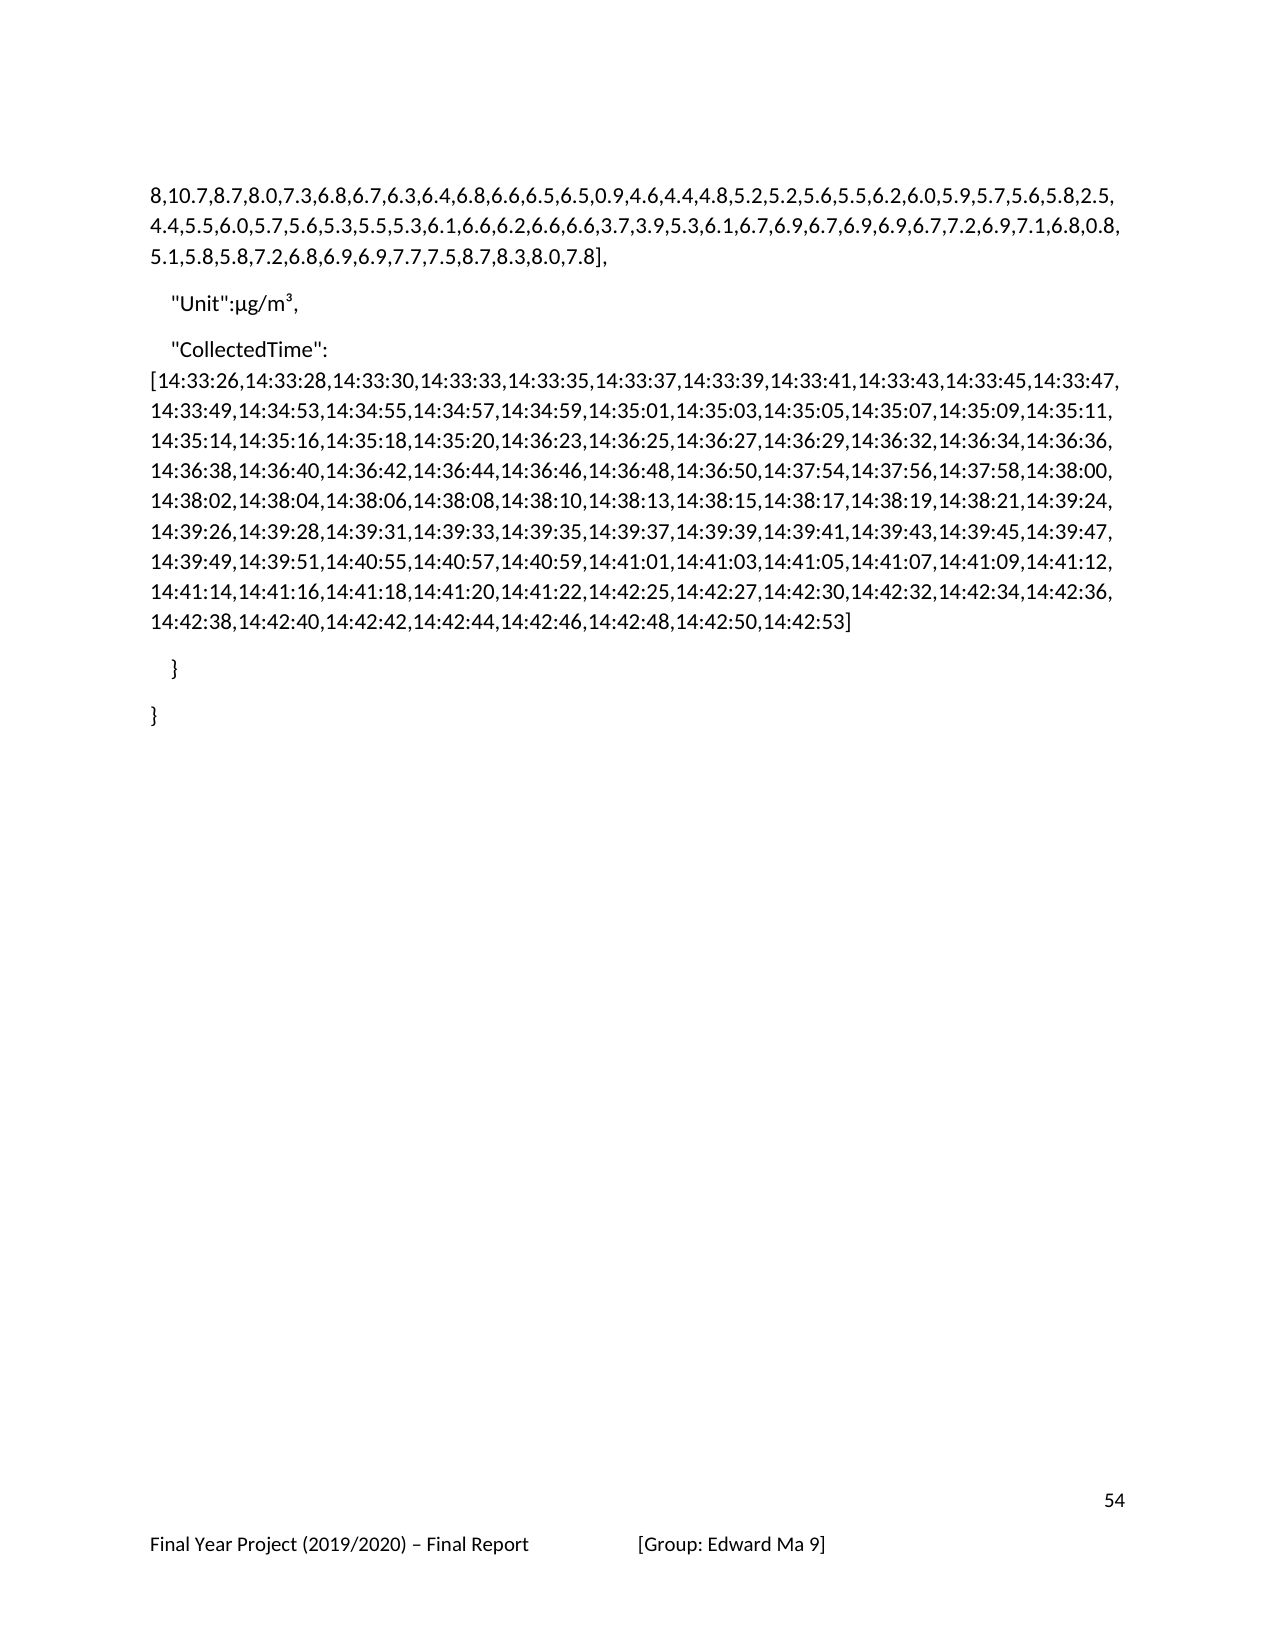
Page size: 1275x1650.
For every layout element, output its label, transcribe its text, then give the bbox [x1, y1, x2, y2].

text } [150, 654, 1125, 682]
text "Unit":µg/m³, [150, 289, 1125, 317]
text } [150, 701, 1125, 729]
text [150, 181, 1125, 270]
